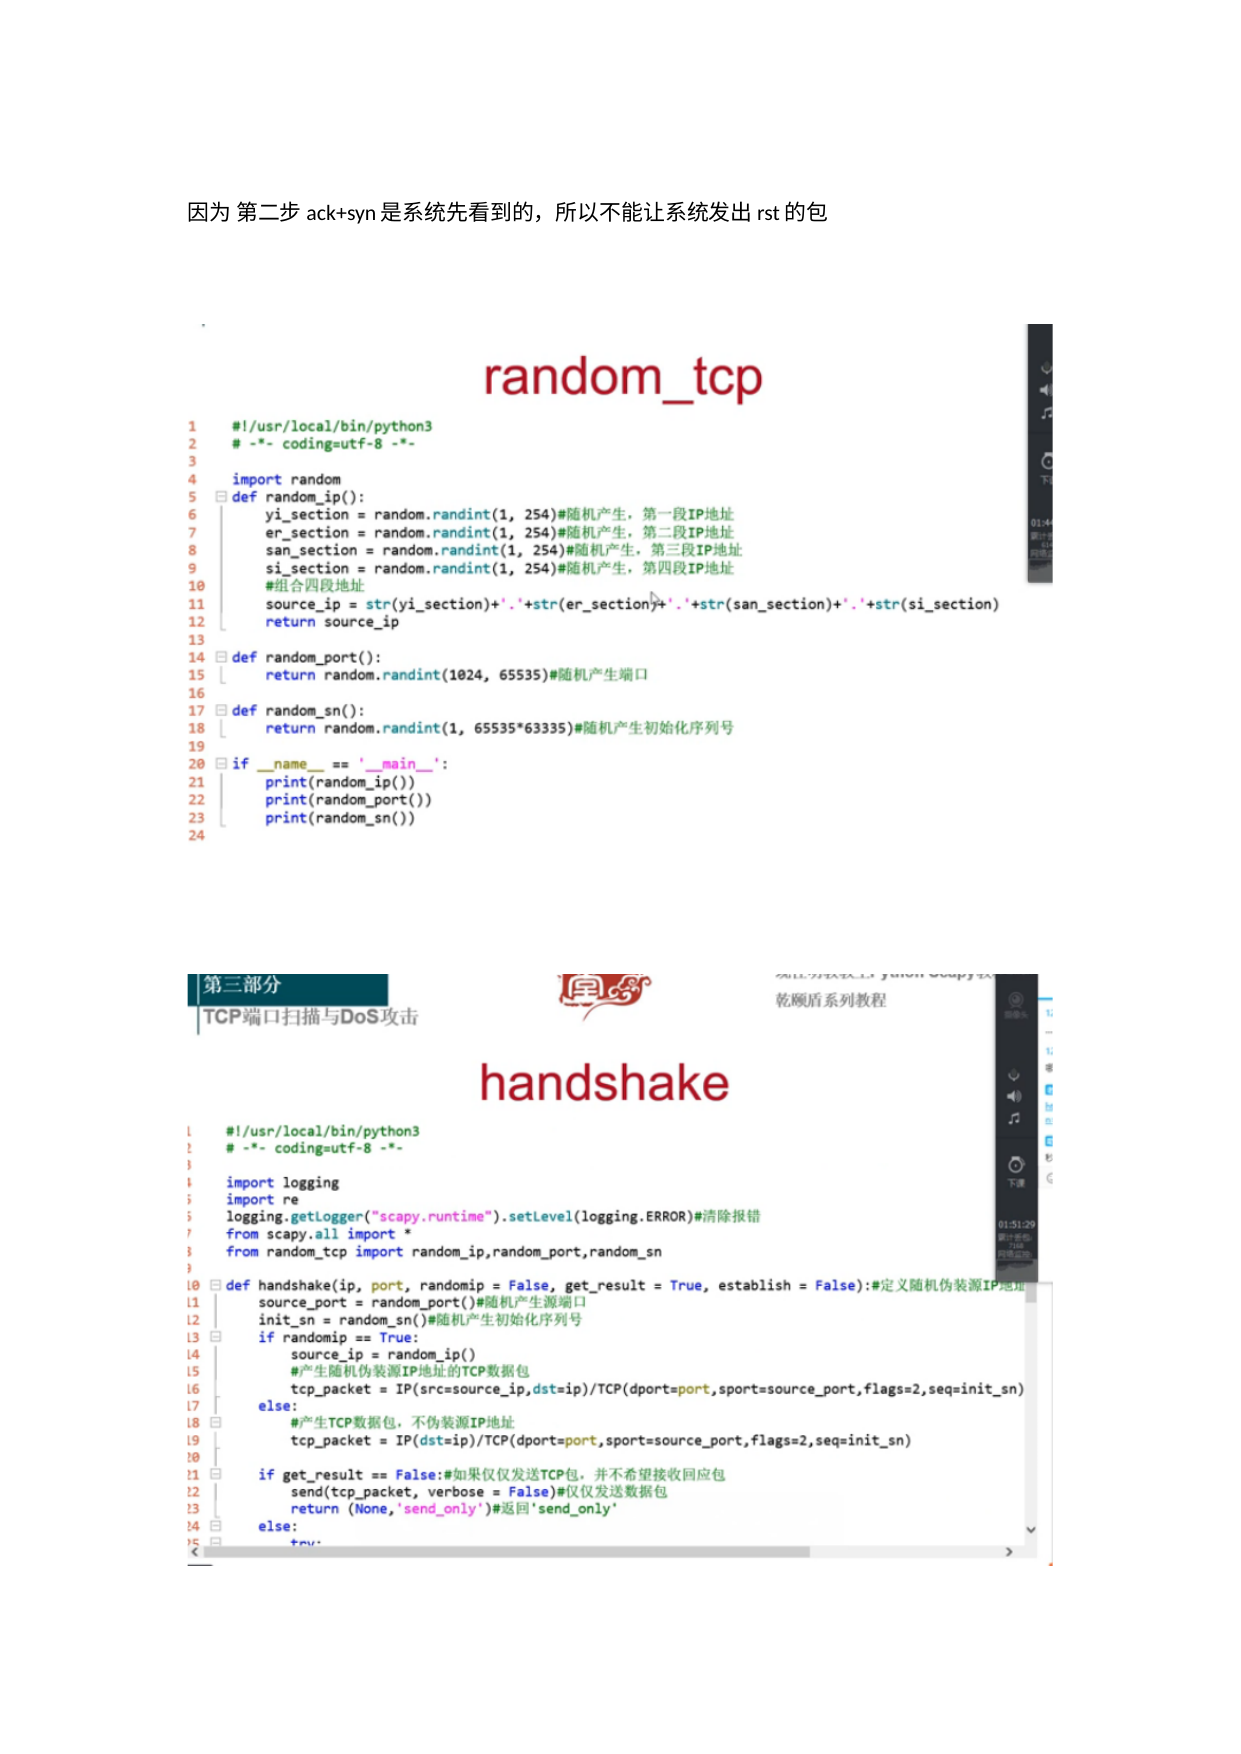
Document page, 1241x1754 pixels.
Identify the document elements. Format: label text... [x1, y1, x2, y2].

text 因为 第二步ack+syn是系统先看到的，所以不能让系统发出rst的包 [187, 194, 1053, 227]
picture [187, 324, 1053, 867]
picture [187, 974, 1053, 1566]
